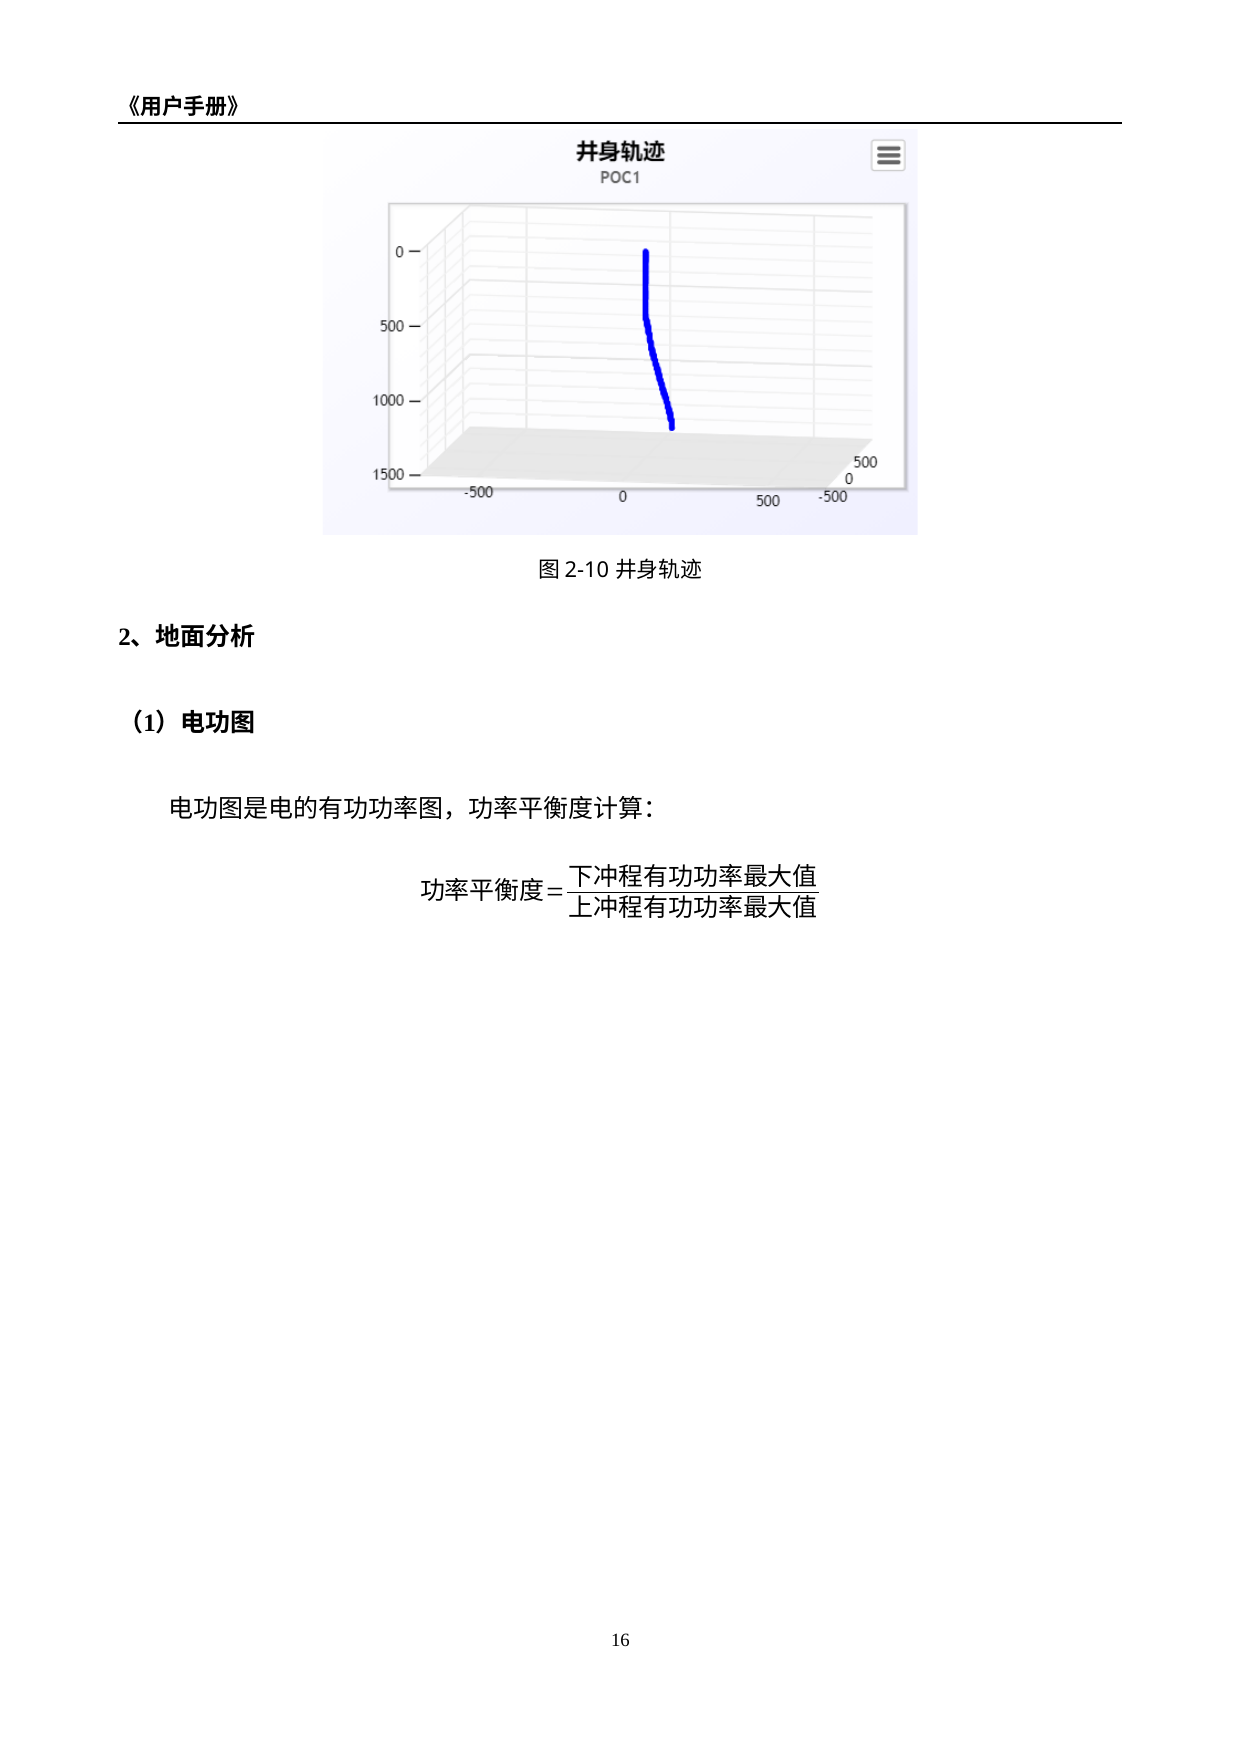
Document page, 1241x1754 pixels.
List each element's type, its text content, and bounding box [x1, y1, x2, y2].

text 图2-10 井身轨迹 [118, 551, 1122, 585]
text （1）电功图 [118, 687, 1122, 755]
text 电功图是电的有功功率图，功率平衡度计算： [118, 773, 1122, 841]
picture [322, 129, 918, 535]
text 2、地面分析 [118, 601, 1122, 669]
